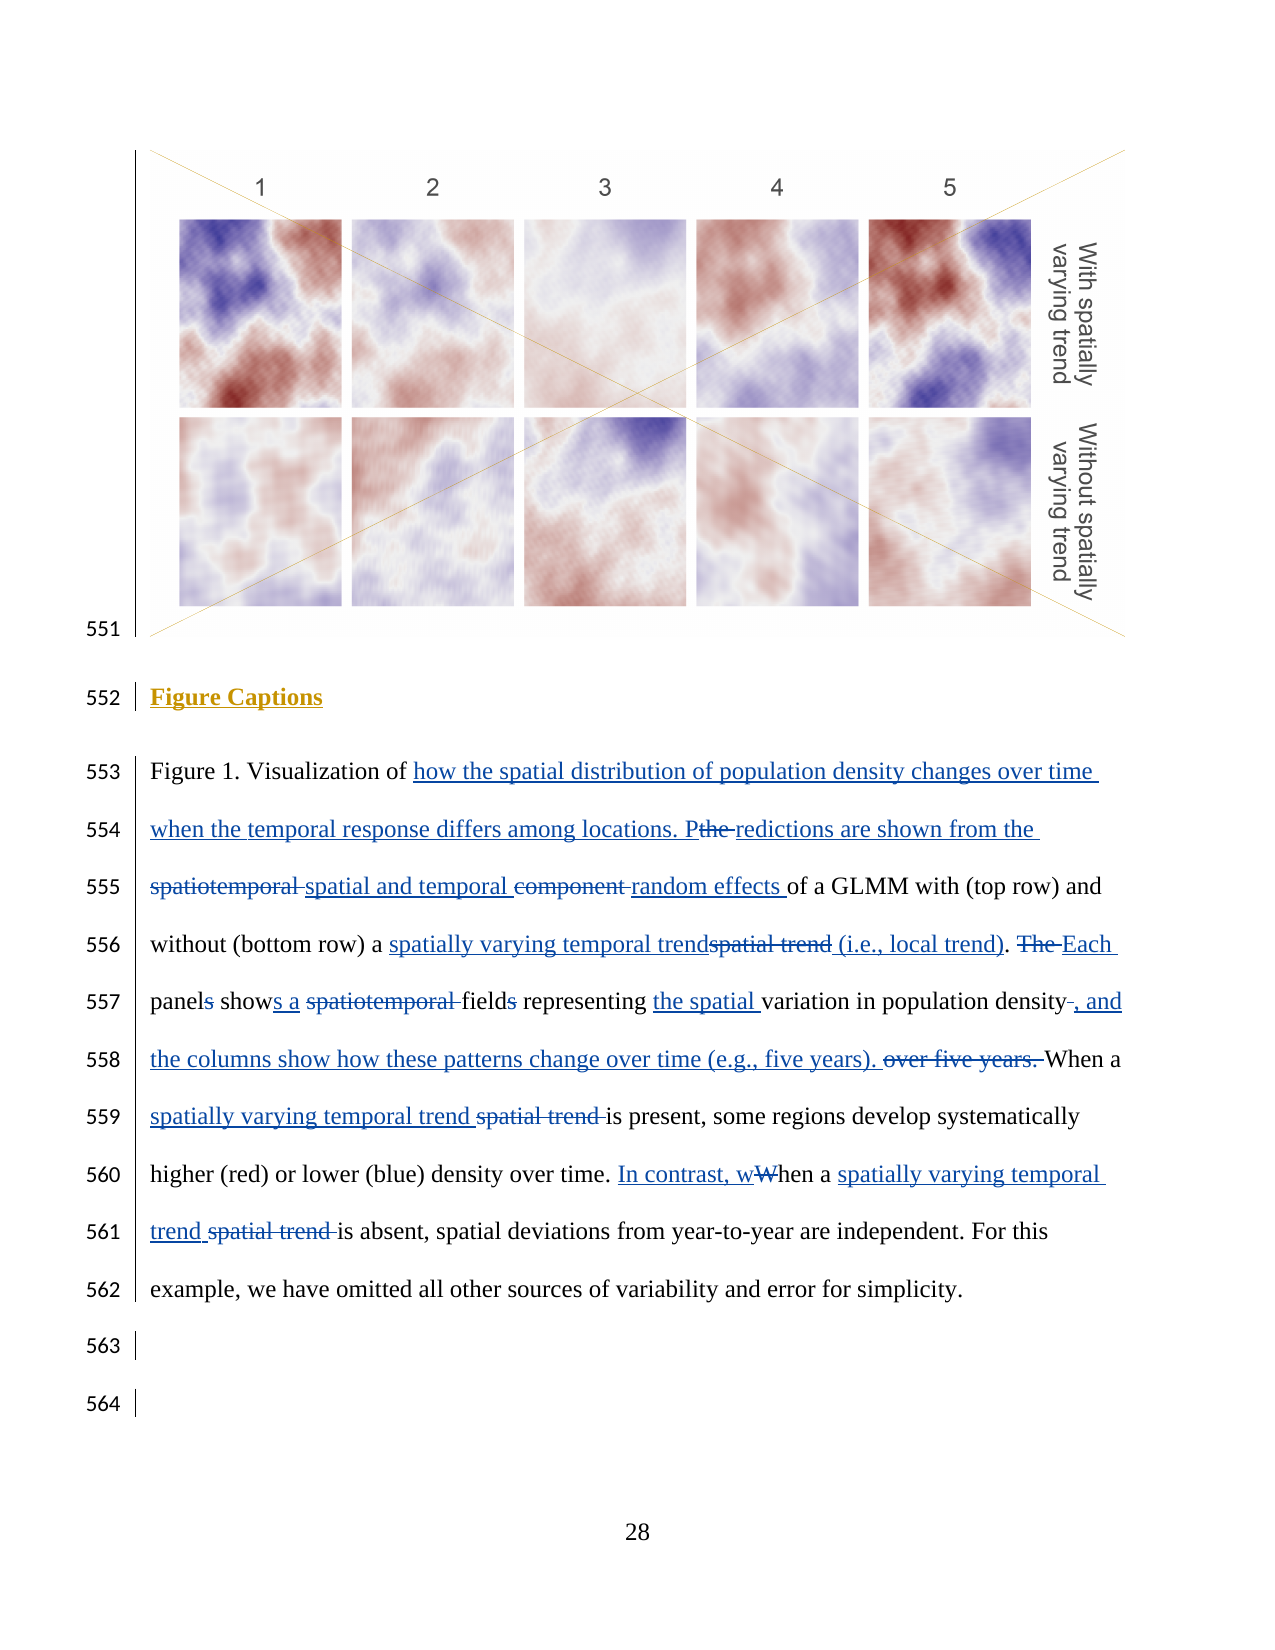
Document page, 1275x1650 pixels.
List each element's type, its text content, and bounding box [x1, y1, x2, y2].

text Figure 1. Visualization of of a GLMM with (top row) and without (bottom row) a . panel show field representing variation in population densityWhen a is present, some regions develop systematically higher (red) or lower (blue) density over time. hen a is absent, spatial deviations from year-to-year are independent. For this example, we have omitted all other sources of variability and error for simplicity. [150, 756, 1125, 1302]
